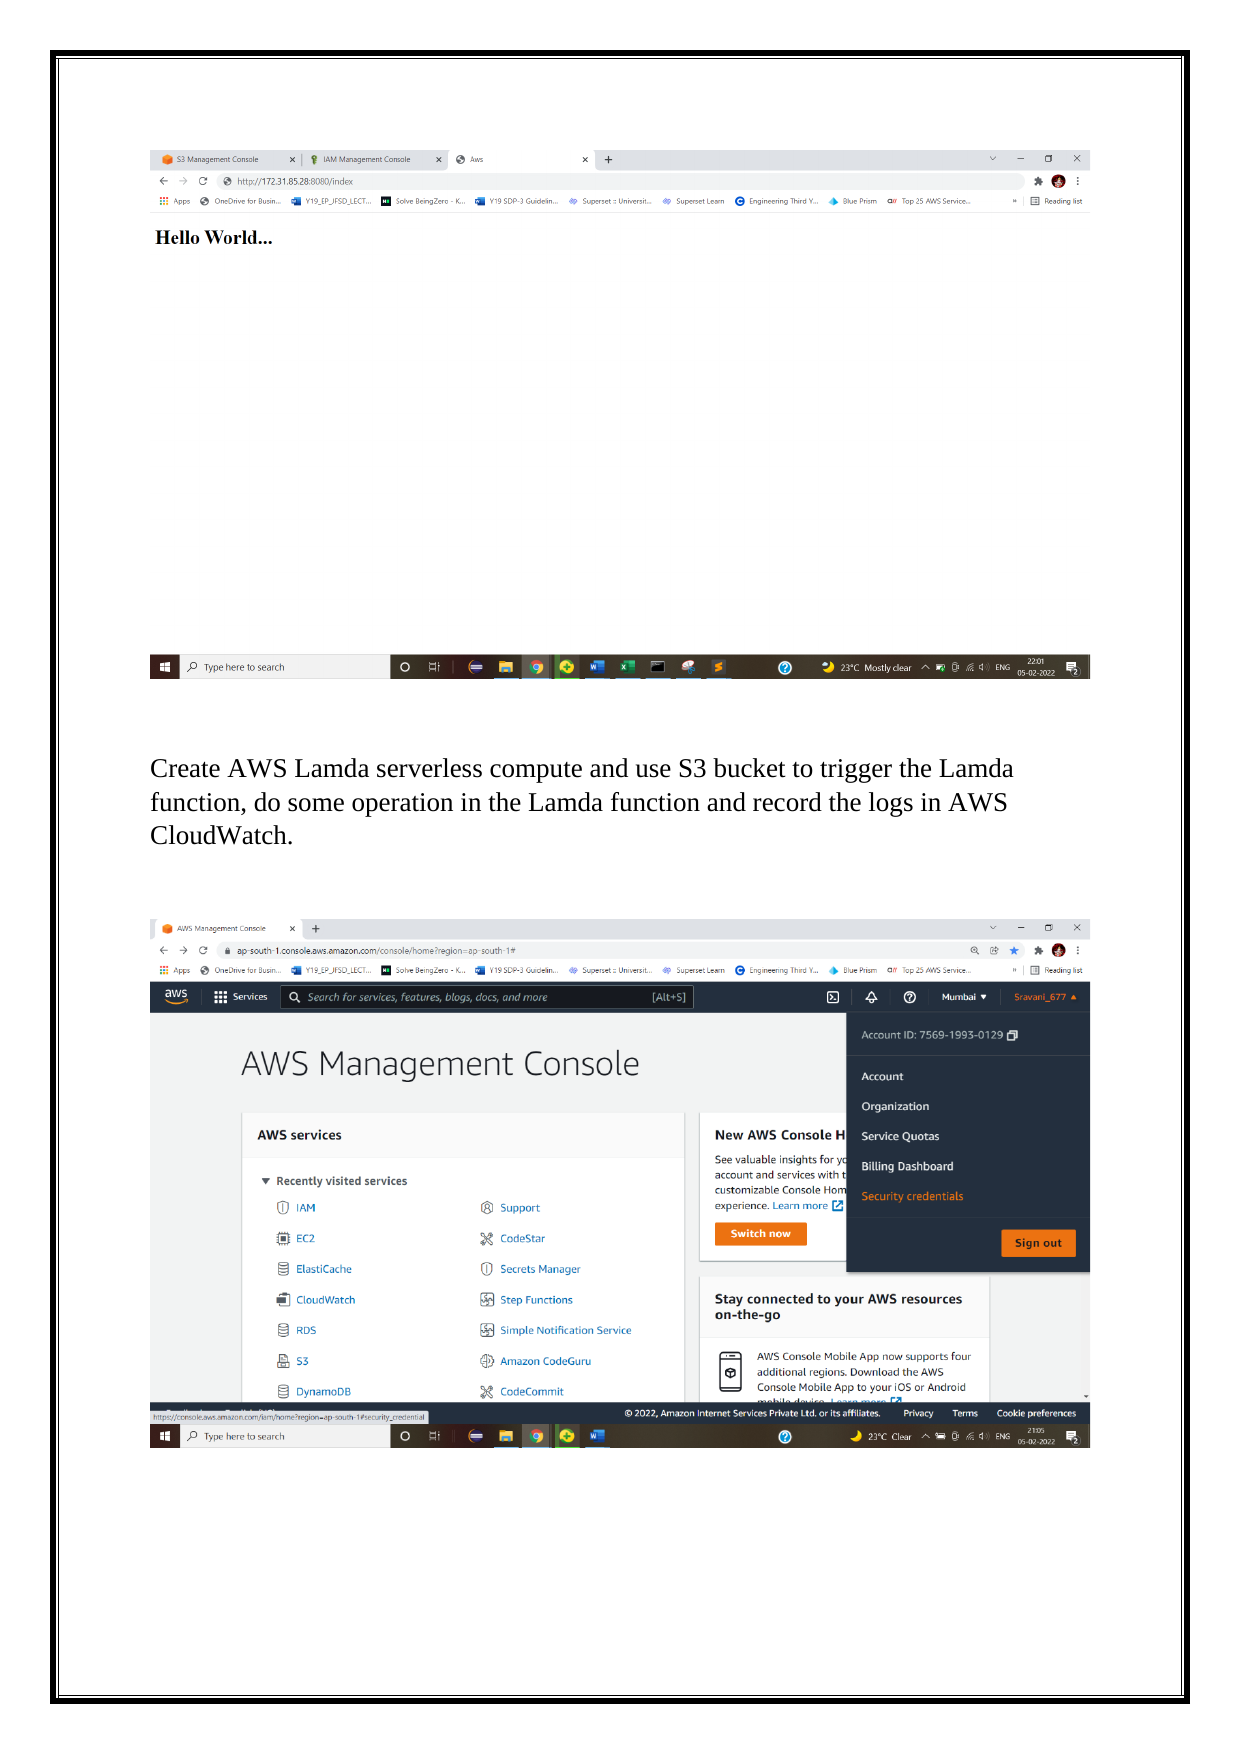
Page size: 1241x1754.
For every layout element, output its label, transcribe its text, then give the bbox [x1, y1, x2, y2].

text Create AWS Lamda serverless compute and use S3 bucket to trigger the Lamda function, do some operation in the Lamda function and record the logs in AWS CloudWatch. [150, 752, 1090, 850]
picture [150, 919, 1091, 1448]
picture [150, 150, 1091, 679]
